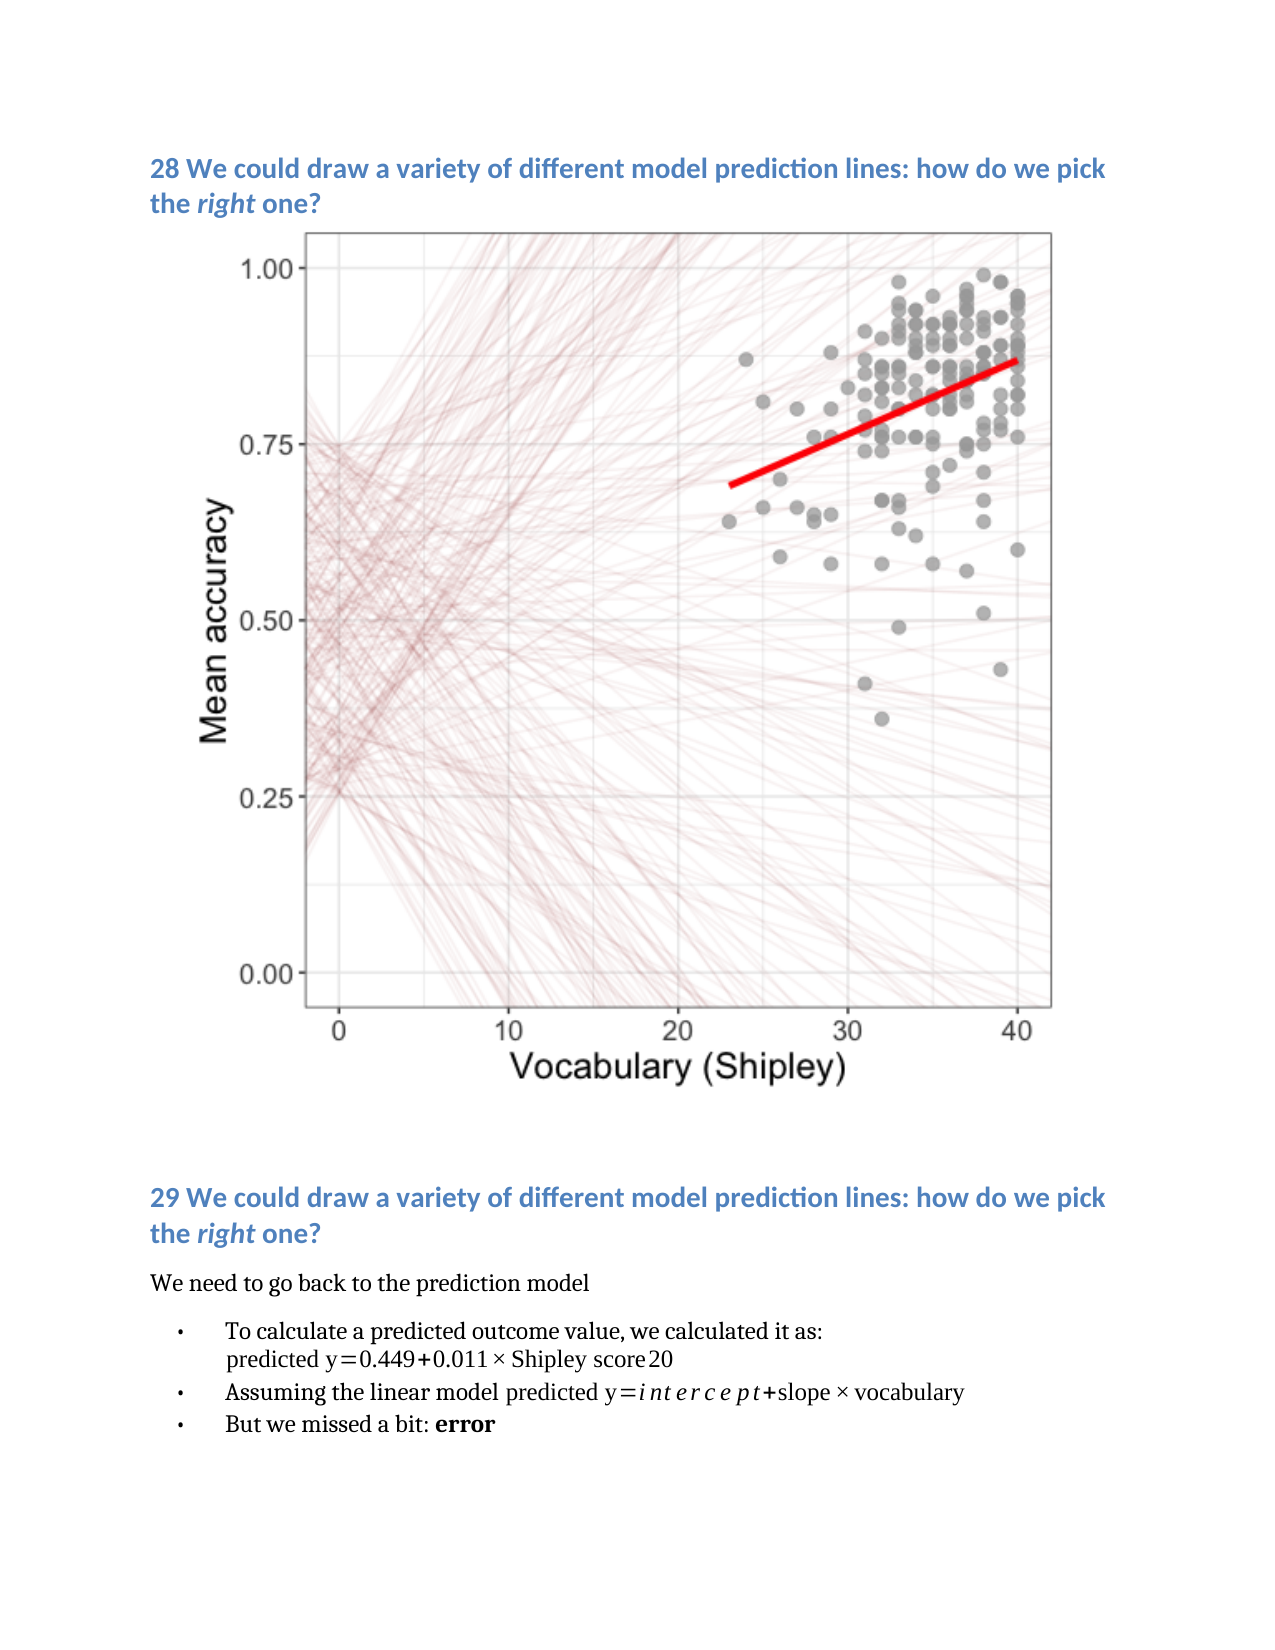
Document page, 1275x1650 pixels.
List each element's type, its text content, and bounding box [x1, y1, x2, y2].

text We need to go back to the prediction model [150, 1269, 1125, 1298]
table_header [139, 221, 1114, 1158]
subtitle 28 We could draw a variety of different model prediction lines: how do we pick the right one? [150, 150, 1125, 221]
picture [188, 221, 1064, 1097]
list To calculate a predicted outcome value, we calculated it as: [175, 1317, 1125, 1374]
list But we missed a bit: error [175, 1410, 1125, 1439]
list Assuming the linear model [175, 1378, 1125, 1407]
subtitle 29 We could draw a variety of different model prediction lines: how do we pick the right one? [150, 1179, 1125, 1250]
